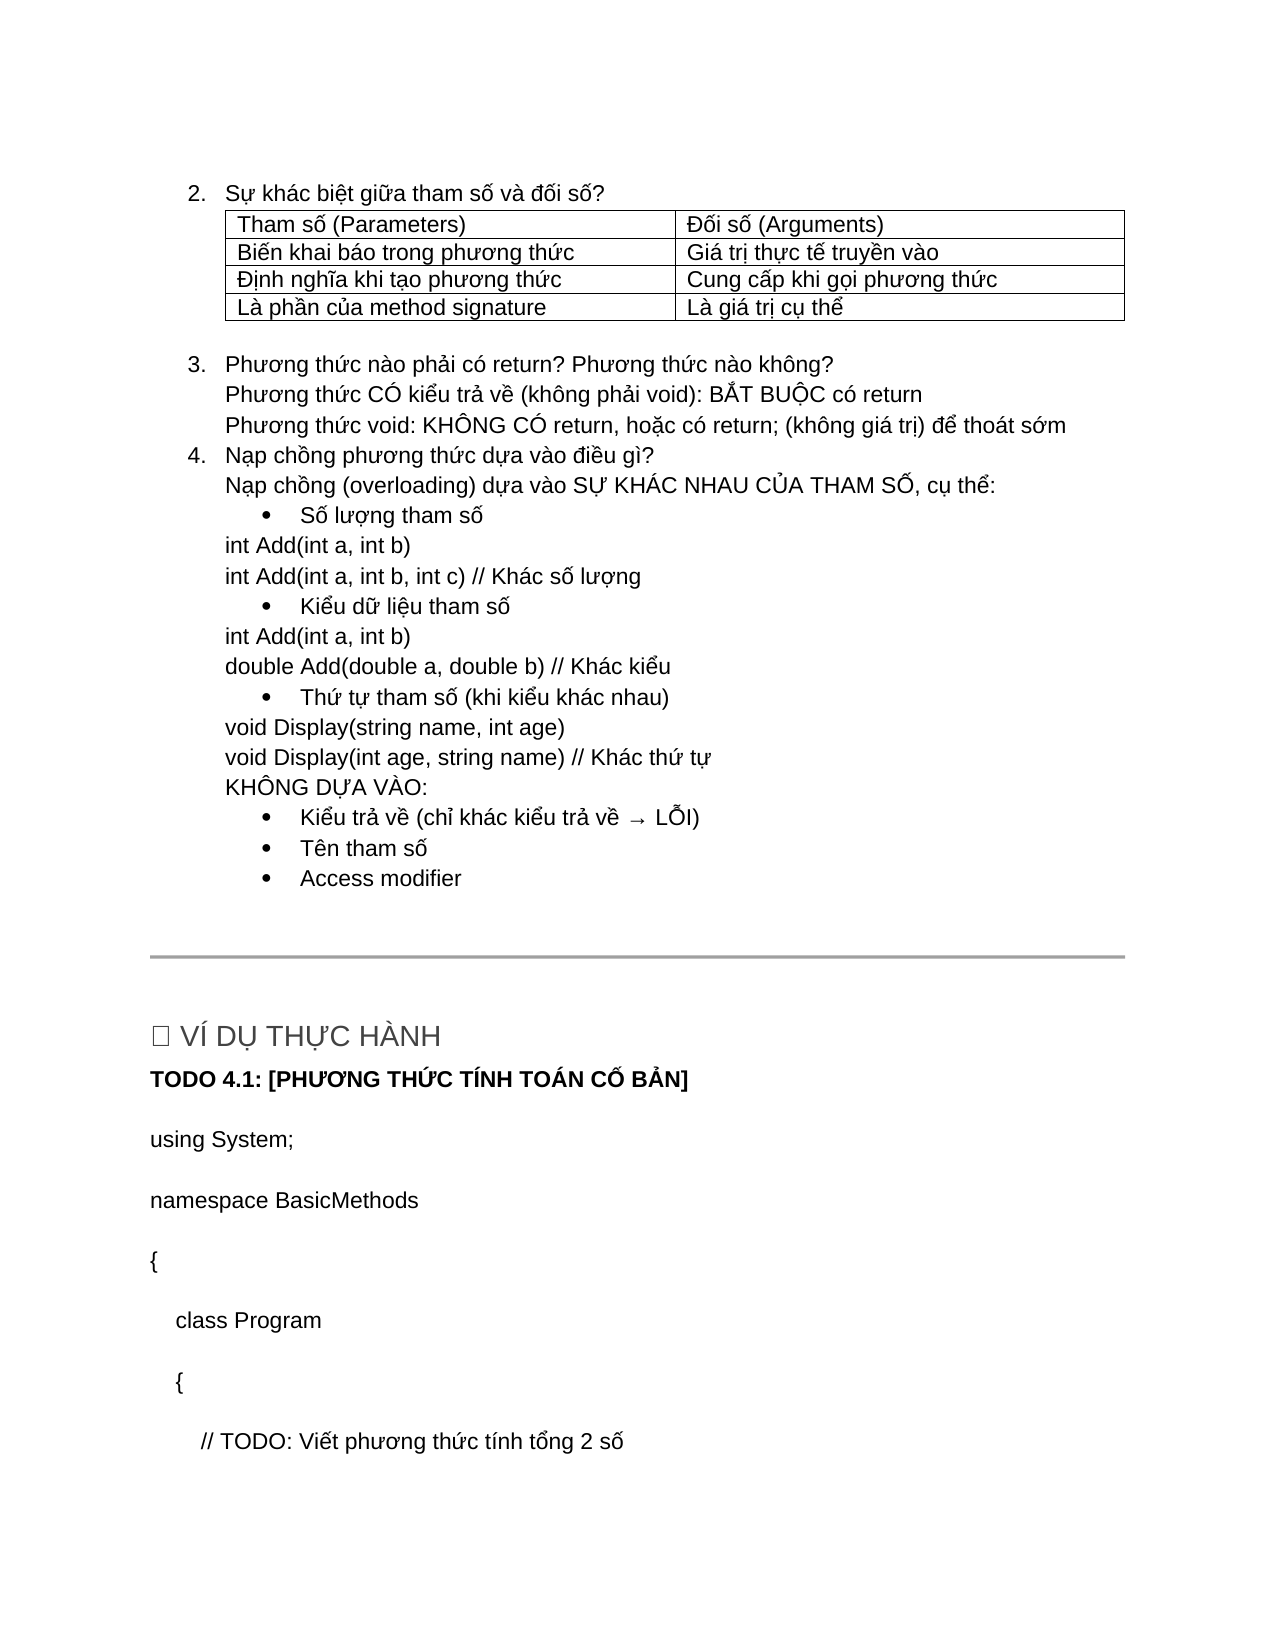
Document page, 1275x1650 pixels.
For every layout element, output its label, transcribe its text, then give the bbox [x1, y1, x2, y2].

text using System; [150, 1126, 1125, 1153]
text KHÔNG DỰA VÀO: [225, 774, 1125, 801]
subtitle 📝 VÍ DỤ THỰC HÀNH [150, 1019, 1125, 1052]
list Thứ tự tham số (khi kiểu khác nhau) [262, 683, 1125, 710]
table_cell Là giá trị cụ thể [676, 294, 1124, 320]
table_cell Định nghĩa khi tạo phương thức [226, 266, 675, 293]
text Phương thức void: KHÔNG CÓ return, hoặc có return; (không giá trị) để thoát sớm [225, 412, 1125, 438]
list Số lượng tham số [262, 502, 1125, 529]
table_cell Giá trị thực tế truyền vào [676, 239, 1124, 265]
list Nạp chồng phương thức dựa vào điều gì? [187, 442, 1125, 468]
text namespace BasicMethods [150, 1187, 1125, 1213]
list Sự khác biệt giữa tham số và đối số? [187, 180, 1125, 207]
text int Add(int a, int b, int c) // Khác số lượng [225, 563, 1125, 589]
text Nạp chồng (overloading) dựa vào SỰ KHÁC NHAU CỦA THAM SỐ, cụ thể: [225, 472, 1125, 498]
text Phương thức CÓ kiểu trả về (không phải void): BẮT BUỘC có return [225, 381, 1125, 408]
text void Display(int age, string name) // Khác thứ tự [225, 744, 1125, 770]
text TODO 4.1: [PHƯƠNG THỨC TÍNH TOÁN CỐ BẢN] [150, 1066, 1125, 1092]
table_cell Biến khai báo trong phương thức [226, 239, 675, 265]
list Tên tham số [262, 834, 1125, 861]
text double Add(double a, double b) // Khác kiểu [225, 653, 1125, 680]
table_header Đối số (Arguments) [676, 211, 1124, 238]
text // TODO: Viết phương thức tính tổng 2 số [150, 1428, 1125, 1455]
text { [150, 1368, 1125, 1394]
list Phương thức nào phải có return? Phương thức nào không? [187, 351, 1125, 378]
text void Display(string name, int age) [225, 714, 1125, 740]
table_cell Cung cấp khi gọi phương thức [676, 266, 1124, 293]
text class Program [150, 1307, 1125, 1334]
text int Add(int a, int b) [225, 532, 1125, 559]
list Access modifier [262, 865, 1125, 891]
table_cell Là phần của method signature [226, 294, 675, 320]
list Kiểu trả về (chỉ khác kiểu trả về → LỖI) [262, 804, 1125, 831]
text { [150, 1247, 1125, 1273]
table_header Tham số (Parameters) [226, 211, 675, 238]
list Kiểu dữ liệu tham số [262, 593, 1125, 619]
text int Add(int a, int b) [225, 623, 1125, 649]
